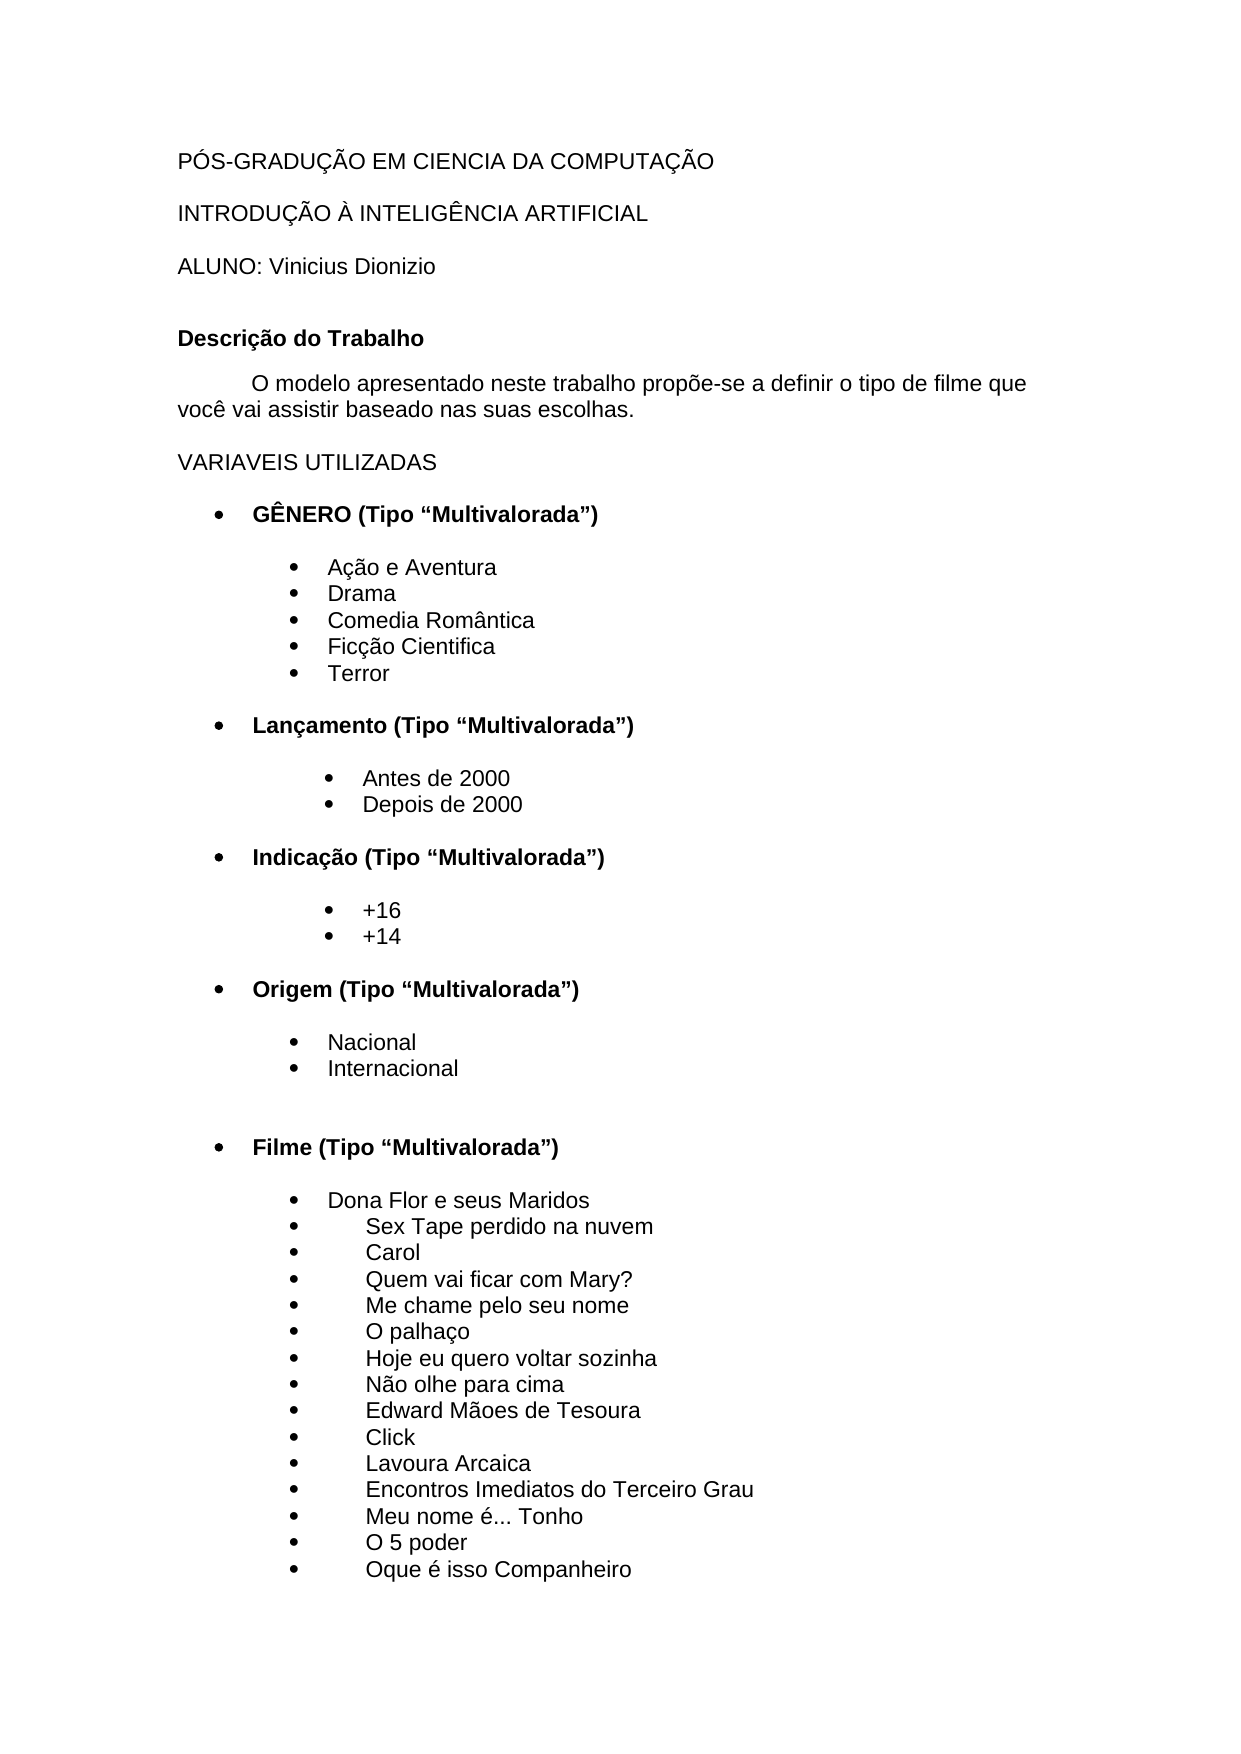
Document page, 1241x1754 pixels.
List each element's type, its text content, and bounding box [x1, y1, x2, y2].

list Ação e Aventura [290, 554, 1063, 580]
list Lançamento (Tipo “Multivalorada”) [215, 712, 1063, 738]
list Ficção Cientifica [290, 633, 1063, 659]
list O palhaço [290, 1318, 1063, 1345]
list Hoje eu quero voltar sozinha [290, 1345, 1063, 1371]
list Filme (Tipo “Multivalorada”) [215, 1134, 1063, 1160]
text O modelo apresentado neste trabalho propõe-se a definir o tipo de filme que você vai assistir baseado nas suas escolhas. [177, 369, 1063, 422]
text ALUNO: Vinicius Dionizio [177, 253, 1063, 279]
list Edward Mãoes de Tesoura [290, 1397, 1063, 1424]
list Encontros Imediatos do Terceiro Grau [290, 1476, 1063, 1503]
list Me chame pelo seu nome [290, 1292, 1063, 1318]
list Sex Tape perdido na nuvem [290, 1213, 1063, 1239]
list +16 [325, 897, 1063, 923]
list Antes de 2000 [325, 765, 1063, 791]
list Click [290, 1424, 1063, 1450]
list Comedia Romântica [290, 607, 1063, 633]
list Depois de 2000 [325, 791, 1063, 818]
list Dona Flor e seus Maridos [290, 1187, 1063, 1213]
text Descrição do Trabalho [177, 324, 1063, 351]
list Terror [290, 659, 1063, 686]
list Internacional [290, 1055, 1063, 1081]
list +14 [325, 923, 1063, 949]
text VARIAVEIS UTILIZADAS [177, 449, 1063, 475]
list Meu nome é... Tonho [290, 1503, 1063, 1529]
list Nacional [290, 1028, 1063, 1055]
list Carol [290, 1239, 1063, 1266]
list O 5 poder [290, 1529, 1063, 1556]
list Origem (Tipo “Multivalorada”) [215, 976, 1063, 1002]
list Drama [290, 580, 1063, 607]
list Oque é isso Companheiro [290, 1556, 1063, 1582]
list Quem vai ficar com Mary? [290, 1266, 1063, 1292]
list Indicação (Tipo “Multivalorada”) [215, 844, 1063, 870]
text PÓS-GRADUÇÃO EM CIENCIA DA COMPUTAÇÃO [177, 148, 1063, 174]
text INTRODUÇÃO À INTELIGÊNCIA ARTIFICIAL [177, 200, 1063, 227]
list Lavoura Arcaica [290, 1450, 1063, 1476]
list Não olhe para cima [290, 1371, 1063, 1397]
list GÊNERO (Tipo “Multivalorada”) [215, 501, 1063, 528]
